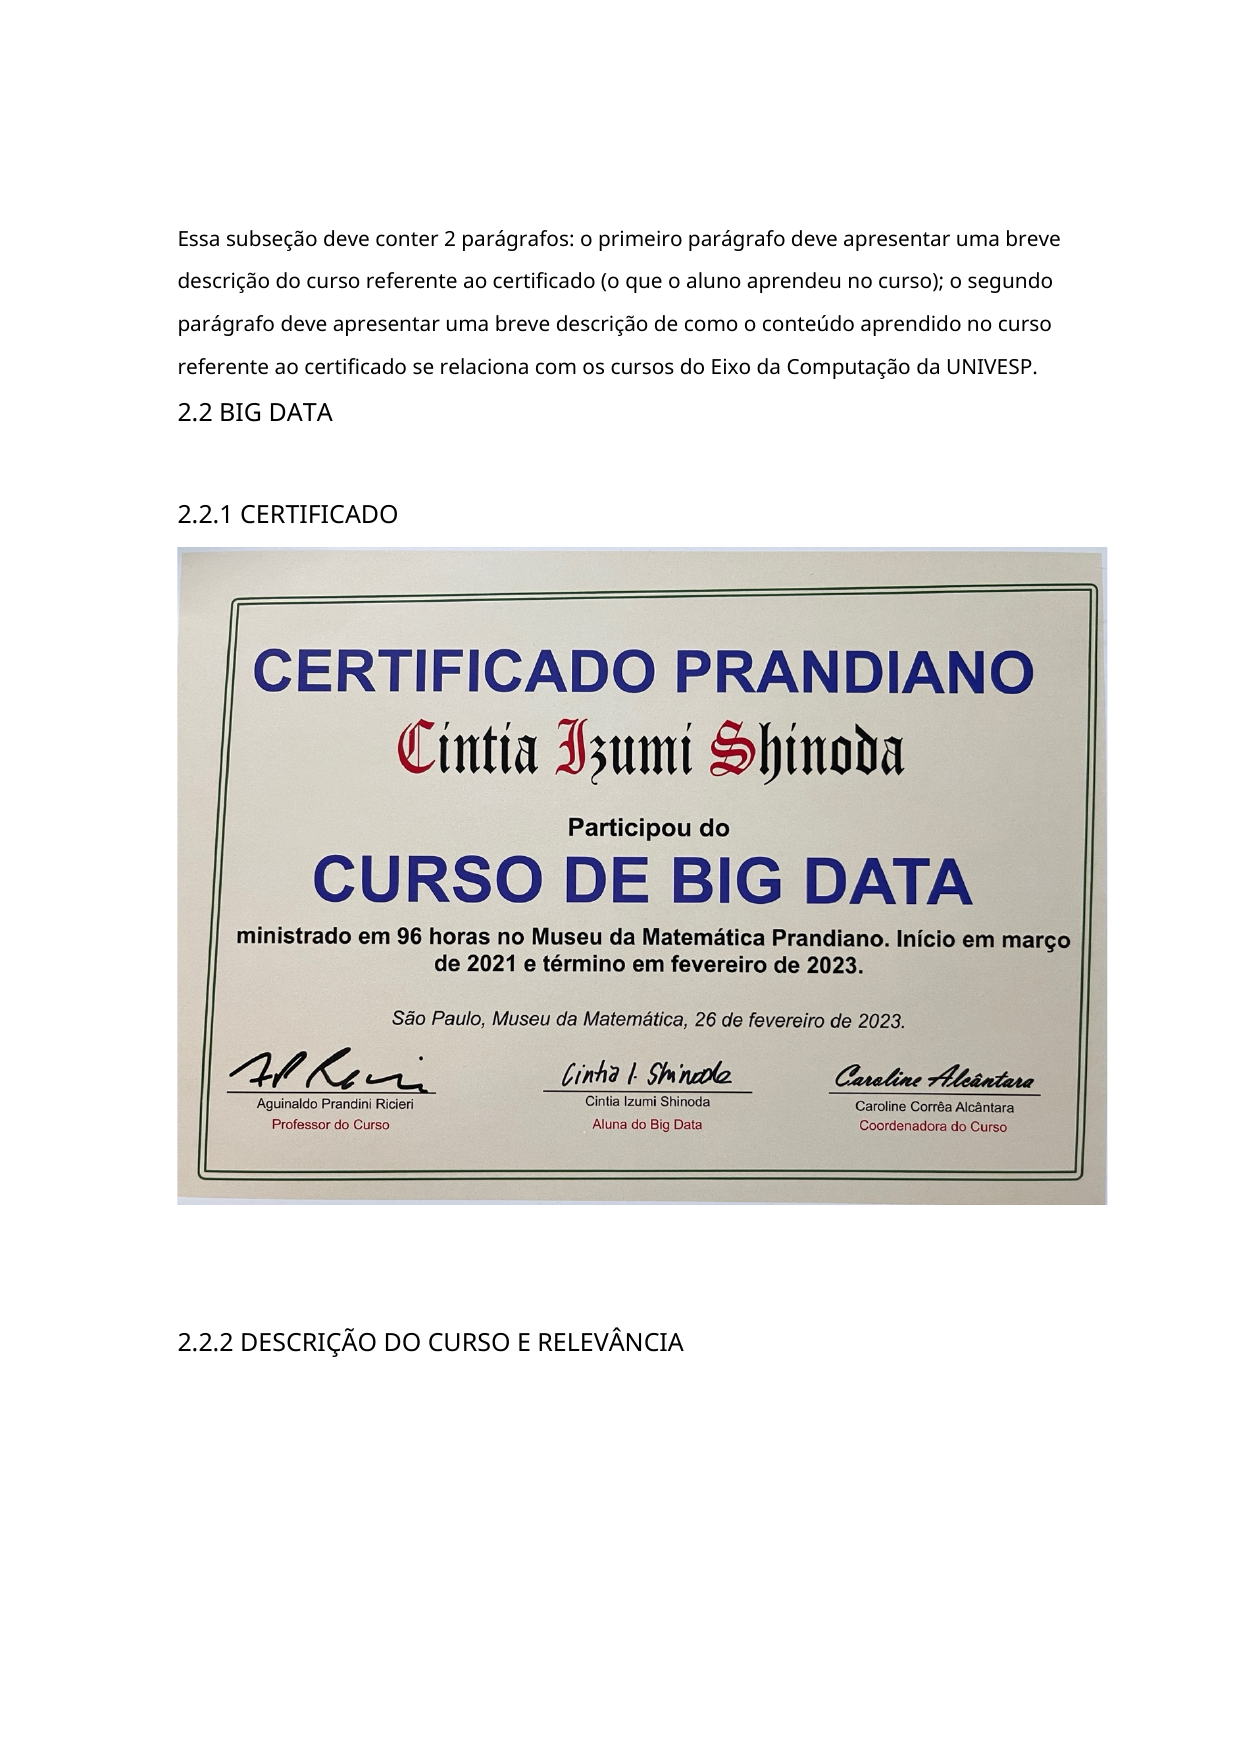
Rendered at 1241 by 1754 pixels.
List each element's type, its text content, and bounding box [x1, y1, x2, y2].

subtitle 2.2 BIG DATA [177, 394, 1122, 428]
text Essa subseção deve conter 2 parágrafos: o primeiro parágrafo deve apresentar uma breve [177, 224, 1122, 252]
subtitle 2.2.1 CERTIFICADO [177, 497, 1122, 531]
table_header [177, 548, 1122, 1218]
subtitle 2.2.2 DESCRIÇÃO DO CURSO E RELEVÂNCIA [177, 1325, 1122, 1359]
text referente ao certificado se relaciona com os cursos do Eixo da Computação da UNIVESP. [177, 352, 1122, 380]
text descrição do curso referente ao certificado (o que o aluno aprendeu no curso); o segundo [177, 267, 1122, 295]
picture [177, 547, 1108, 1205]
text parágrafo deve apresentar uma breve descrição de como o conteúdo aprendido no curso [177, 309, 1122, 338]
